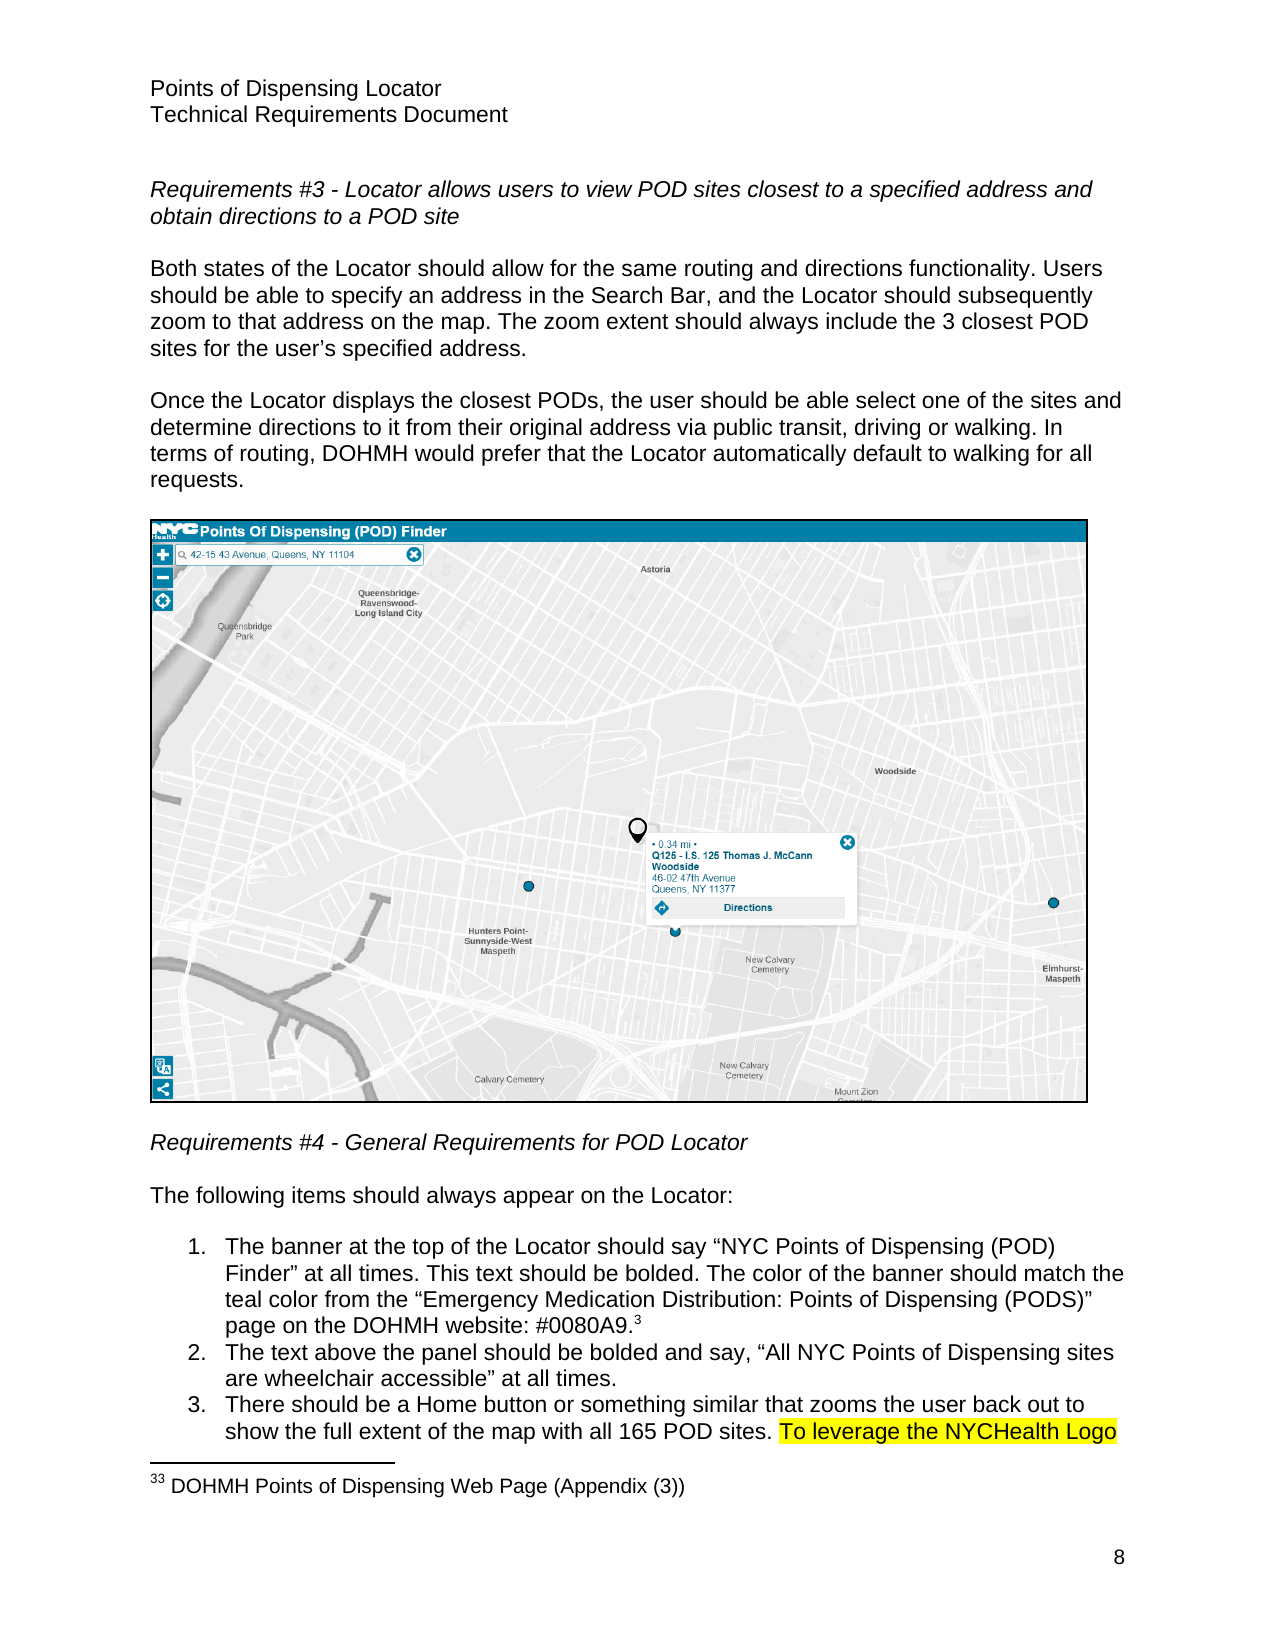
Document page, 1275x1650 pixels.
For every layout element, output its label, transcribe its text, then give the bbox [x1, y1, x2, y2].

picture [425, 527, 431, 536]
picture [158, 550, 168, 560]
list The text above the panel should be bolded and say, “All NYC Points of Dispensing sites are wheelchair accessible” at all times. [187, 1338, 1125, 1391]
picture [156, 1062, 170, 1074]
picture [225, 529, 231, 536]
picture [304, 529, 319, 536]
text Both states of the Locator should allow for the same routing and directions functionality. Users should be able to specify an address in the Search Bar, and the Locator should subsequently zoom to that address on the map. The zoom extent should always include the 3 closest POD sites for the user’s specified address. [150, 255, 1125, 361]
picture [152, 543, 1086, 1101]
picture [160, 594, 170, 608]
text Once the Locator displays the closest PODs, the user should be able select one of the sites and determine directions to it from their original address via public transit, driving or walking. In terms of routing, DOHMH would prefer that the Locator automatically default to walking for all requests. [150, 387, 1125, 493]
picture [272, 527, 277, 536]
picture [283, 527, 292, 536]
picture [321, 529, 327, 536]
picture [152, 524, 197, 533]
picture [334, 529, 340, 536]
text Requirements #3 - Locator allows users to view POD sites closest to a specified address and obtain directions to a POD site [150, 176, 1125, 229]
picture [383, 527, 388, 536]
text Requirements #4 - General Requirements for POD Locator [150, 1129, 1125, 1155]
text The following items should always appear on the Locator: [150, 1182, 1125, 1208]
picture [343, 529, 349, 539]
picture [366, 527, 372, 534]
picture [295, 529, 300, 539]
picture [434, 529, 444, 536]
picture [416, 529, 422, 536]
list The banner at the top of the Locator should say “NYC Points of Dispensing (POD) Finder” at all times. This text should be bolded. The color of the banner should match the teal color from the “Emergency Medication Distribution: Points of Dispensing (PODS)” page on the DOHMH website: #0080A9. [187, 1233, 1125, 1338]
picture [217, 527, 222, 536]
